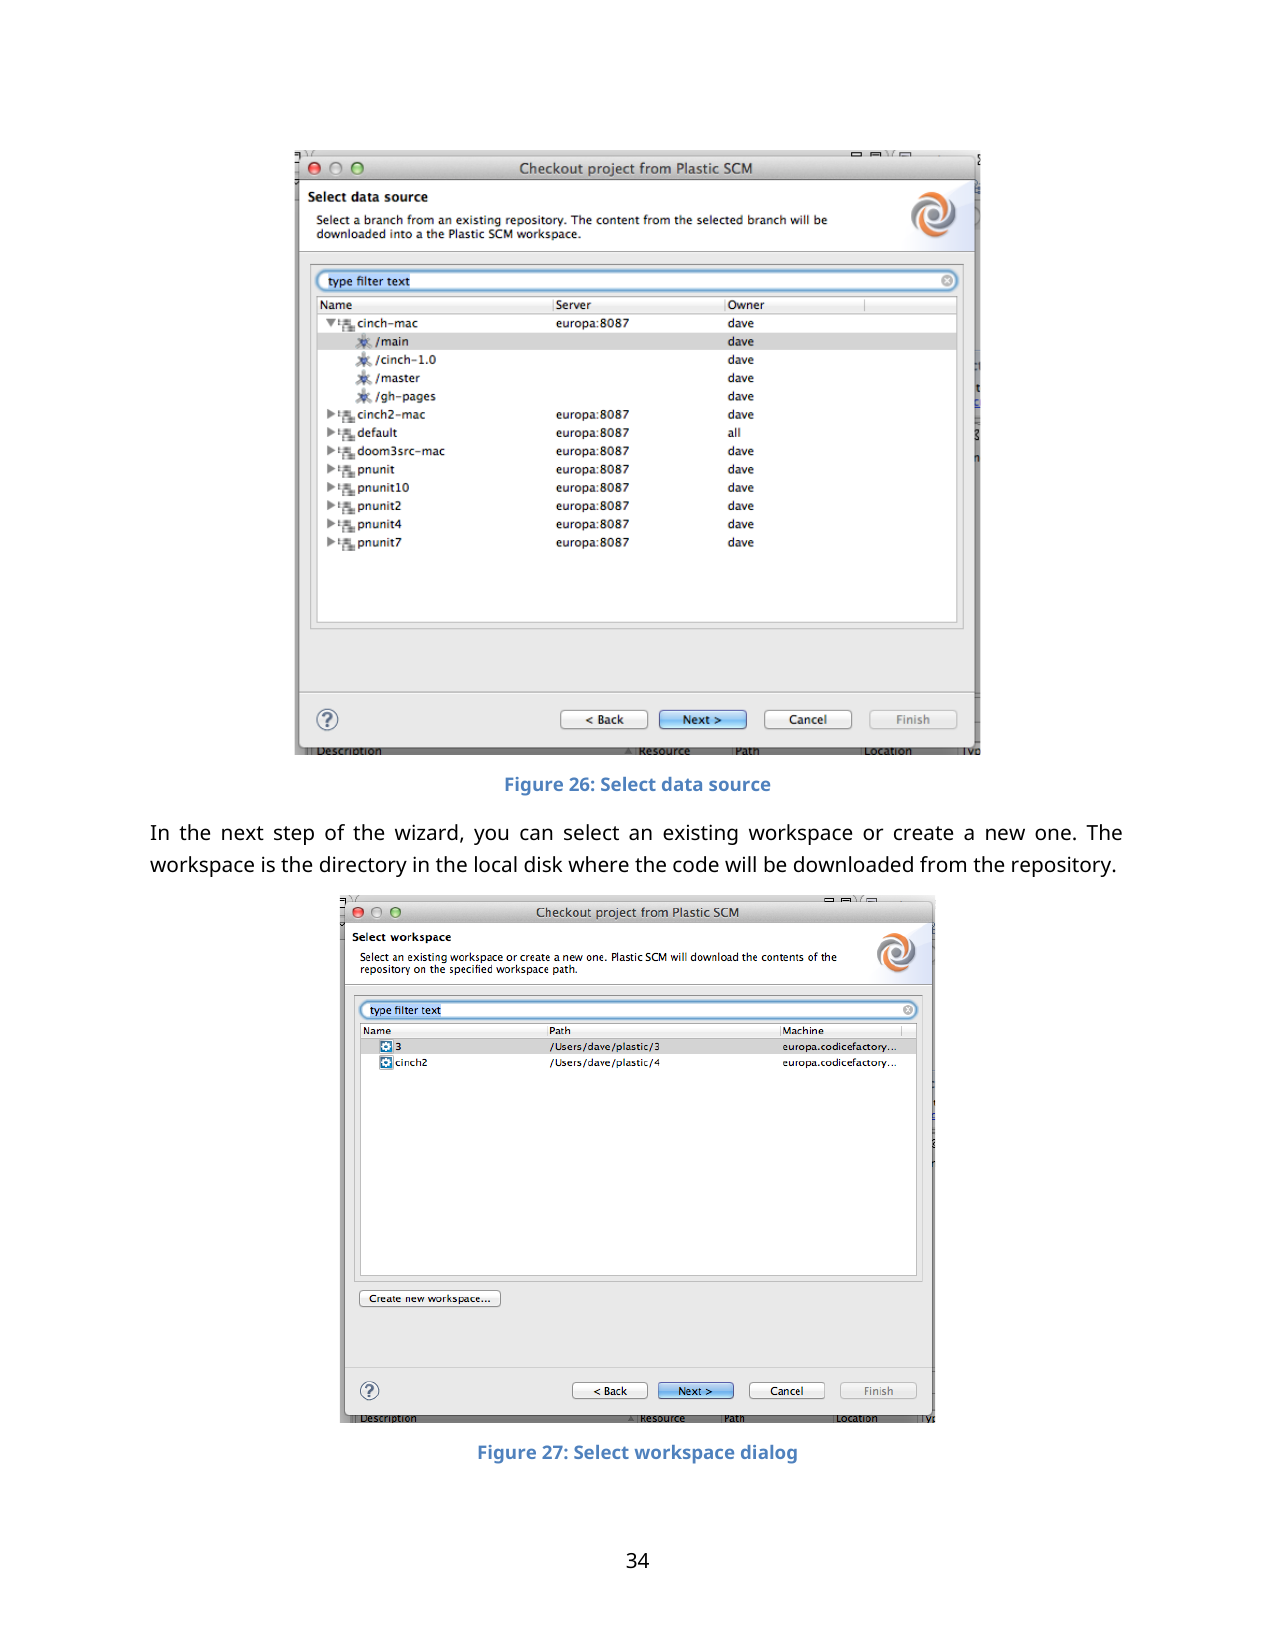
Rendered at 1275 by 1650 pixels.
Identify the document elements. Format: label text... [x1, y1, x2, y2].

text In the next step of the wizard, you can select an existing workspace or create a new one. The workspace is the directory in the local disk where the code will be downloaded from the repository. [150, 818, 1125, 879]
picture [339, 895, 936, 1423]
picture [294, 150, 981, 755]
